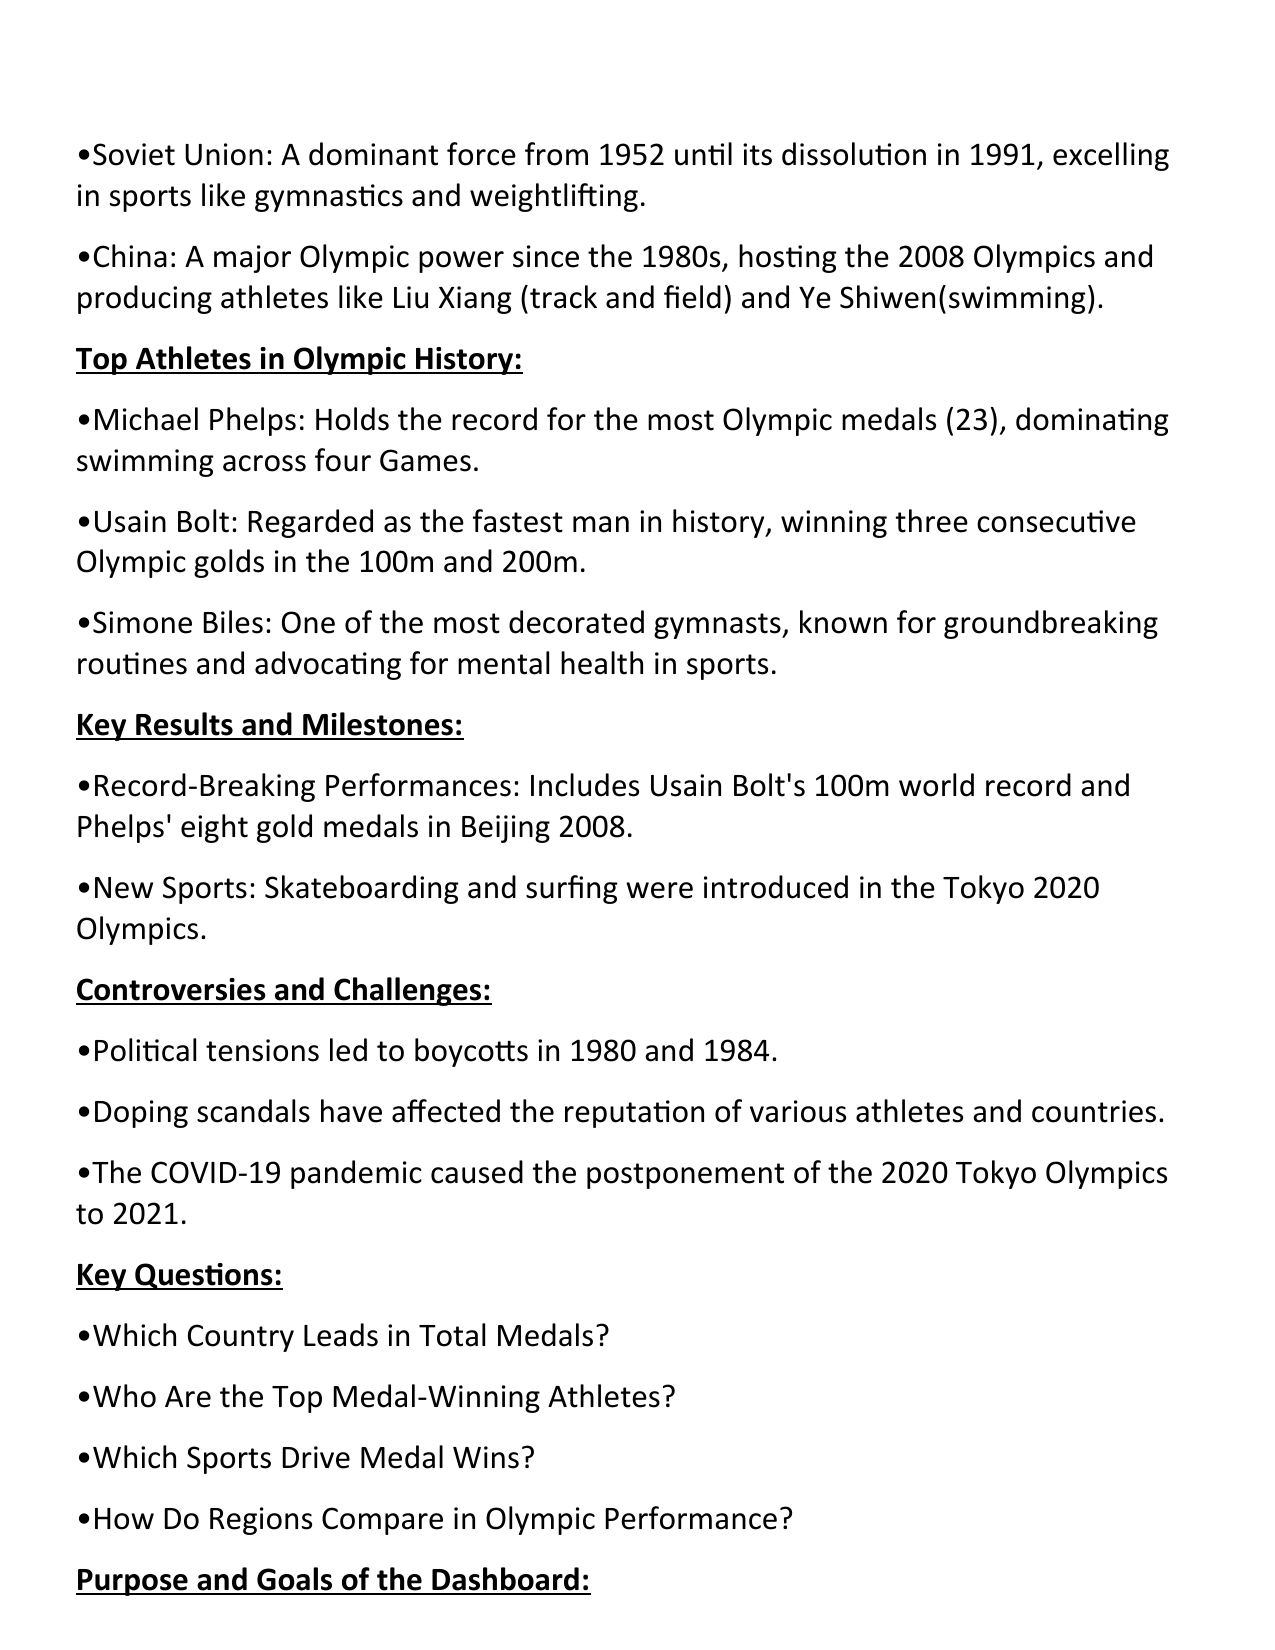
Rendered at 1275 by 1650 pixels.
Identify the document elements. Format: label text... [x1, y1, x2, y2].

text •Which Sports Drive Medal Wins? [76, 1436, 1202, 1477]
text •Soviet Union: A dominant force from 1952 until its dissolution in 1991, excelling in sports like gymnastics and weightlifting. [76, 133, 1202, 215]
text Key Questions: [76, 1253, 1202, 1293]
text •The COVID-19 pandemic caused the postponement of the 2020 Tokyo Olympics to 2021. [76, 1151, 1202, 1232]
text •How Do Regions Compare in Olympic Performance? [76, 1497, 1202, 1538]
text •Who Are the Top Medal-Winning Athletes? [76, 1375, 1202, 1416]
text Purpose and Goals of the Dashboard: [76, 1558, 1202, 1599]
text Controversies and Challenges: [76, 968, 1202, 1008]
text •Michael Phelps: Holds the record for the most Olympic medals (23), dominating swimming across four Games. [76, 398, 1202, 479]
text •New Sports: Skateboarding and surfing were introduced in the Tokyo 2020 Olympics. [76, 866, 1202, 947]
text •Doping scandals have affected the reputation of various athletes and countries. [76, 1090, 1202, 1131]
text •Simone Biles: One of the most decorated gymnasts, known for groundbreaking routines and advocating for mental health in sports. [76, 601, 1202, 683]
text •Political tensions led to boycotts in 1980 and 1984. [76, 1029, 1202, 1069]
text •China: A major Olympic power since the 1980s, hosting the 2008 Olympics and producing athletes like Liu Xiang (track and field) and Ye Shiwen(swimming). [76, 235, 1202, 317]
text •Which Country Leads in Total Medals? [76, 1314, 1202, 1354]
text Top Athletes in Olympic History: [76, 337, 1202, 378]
text •Record-Breaking Performances: Includes Usain Bolt's 100m world record and Phelps' eight gold medals in Beijing 2008. [76, 764, 1202, 846]
text Key Results and Milestones: [76, 703, 1202, 744]
text •Usain Bolt: Regarded as the fastest man in history, winning three consecutive Olympic golds in the 100m and 200m. [76, 500, 1202, 581]
